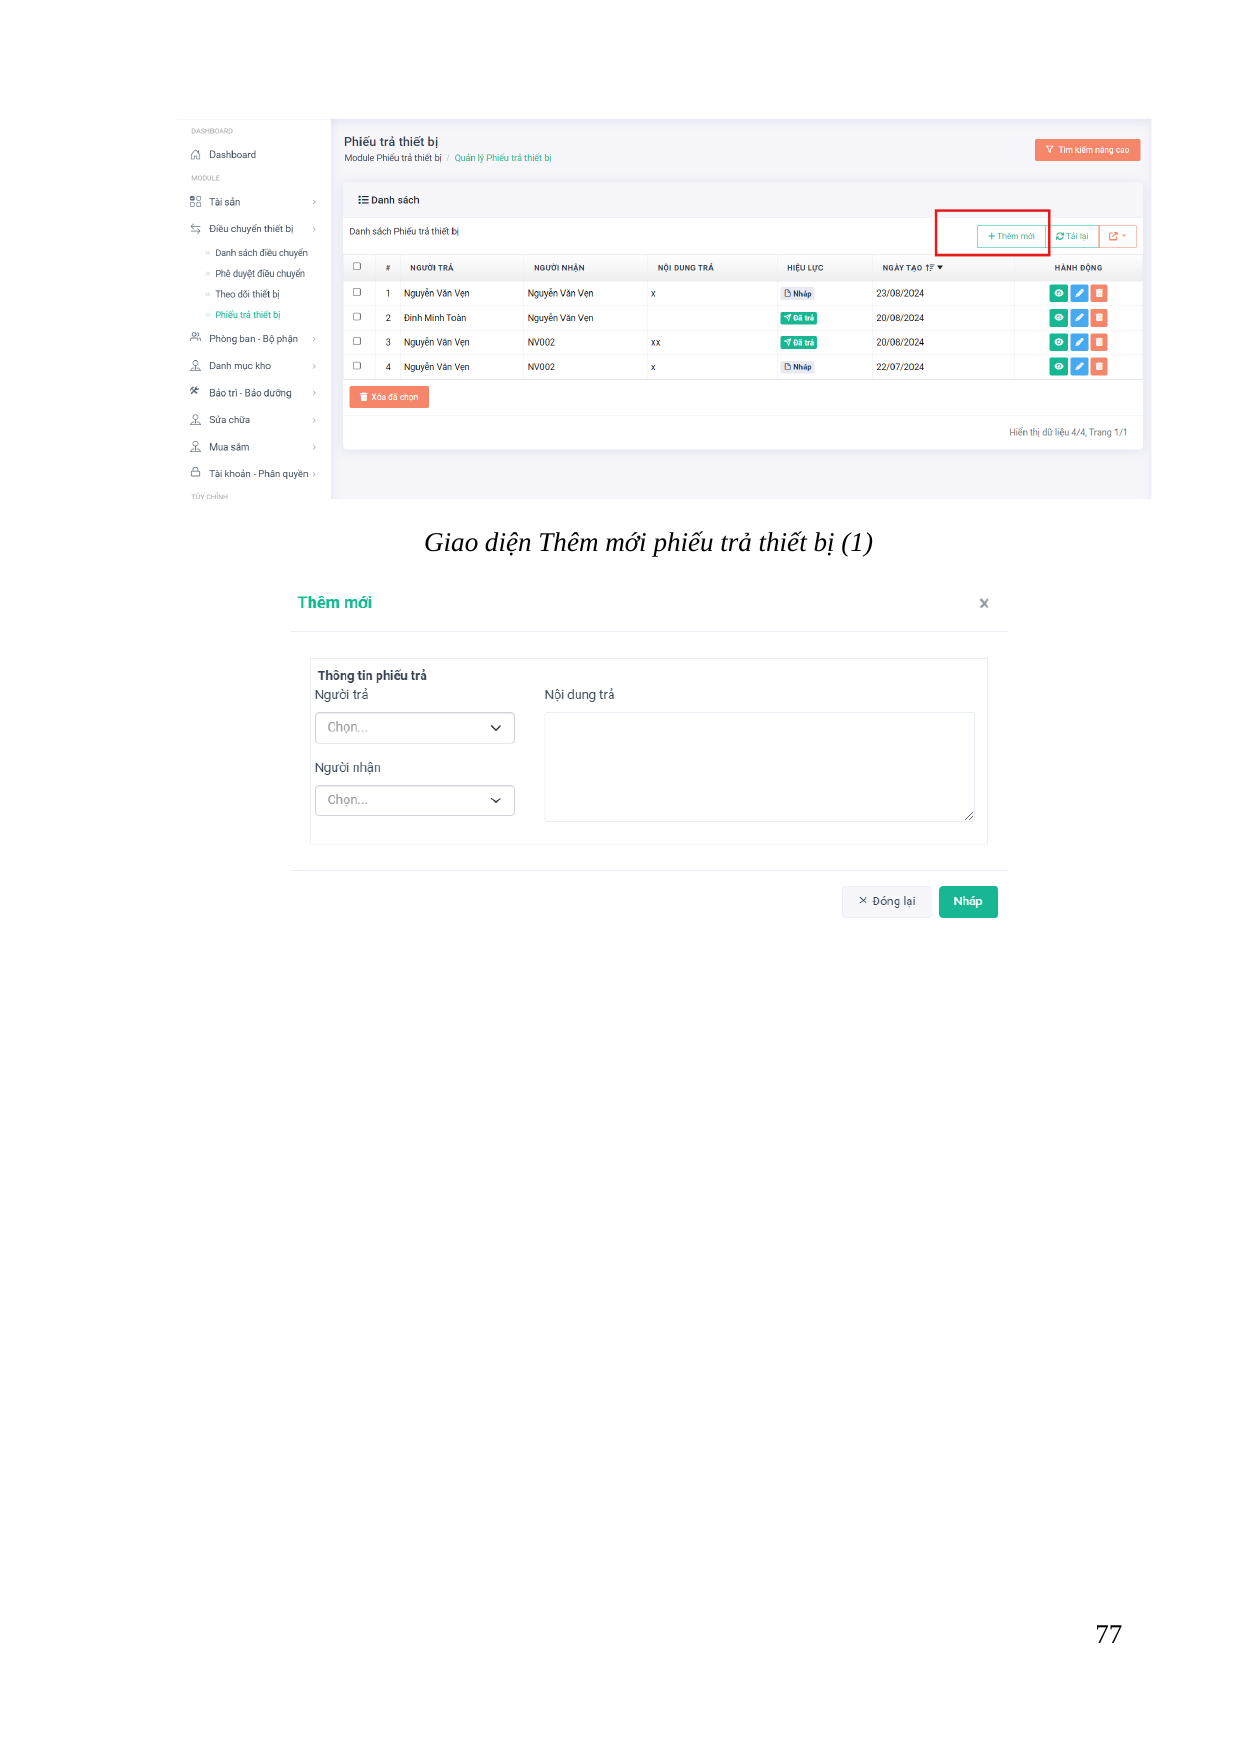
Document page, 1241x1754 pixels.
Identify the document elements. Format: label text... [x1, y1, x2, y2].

text Giao diện Thêm mới phiếu trả thiết bị (1) [177, 526, 1122, 557]
picture [177, 118, 1152, 499]
picture [290, 585, 1009, 924]
